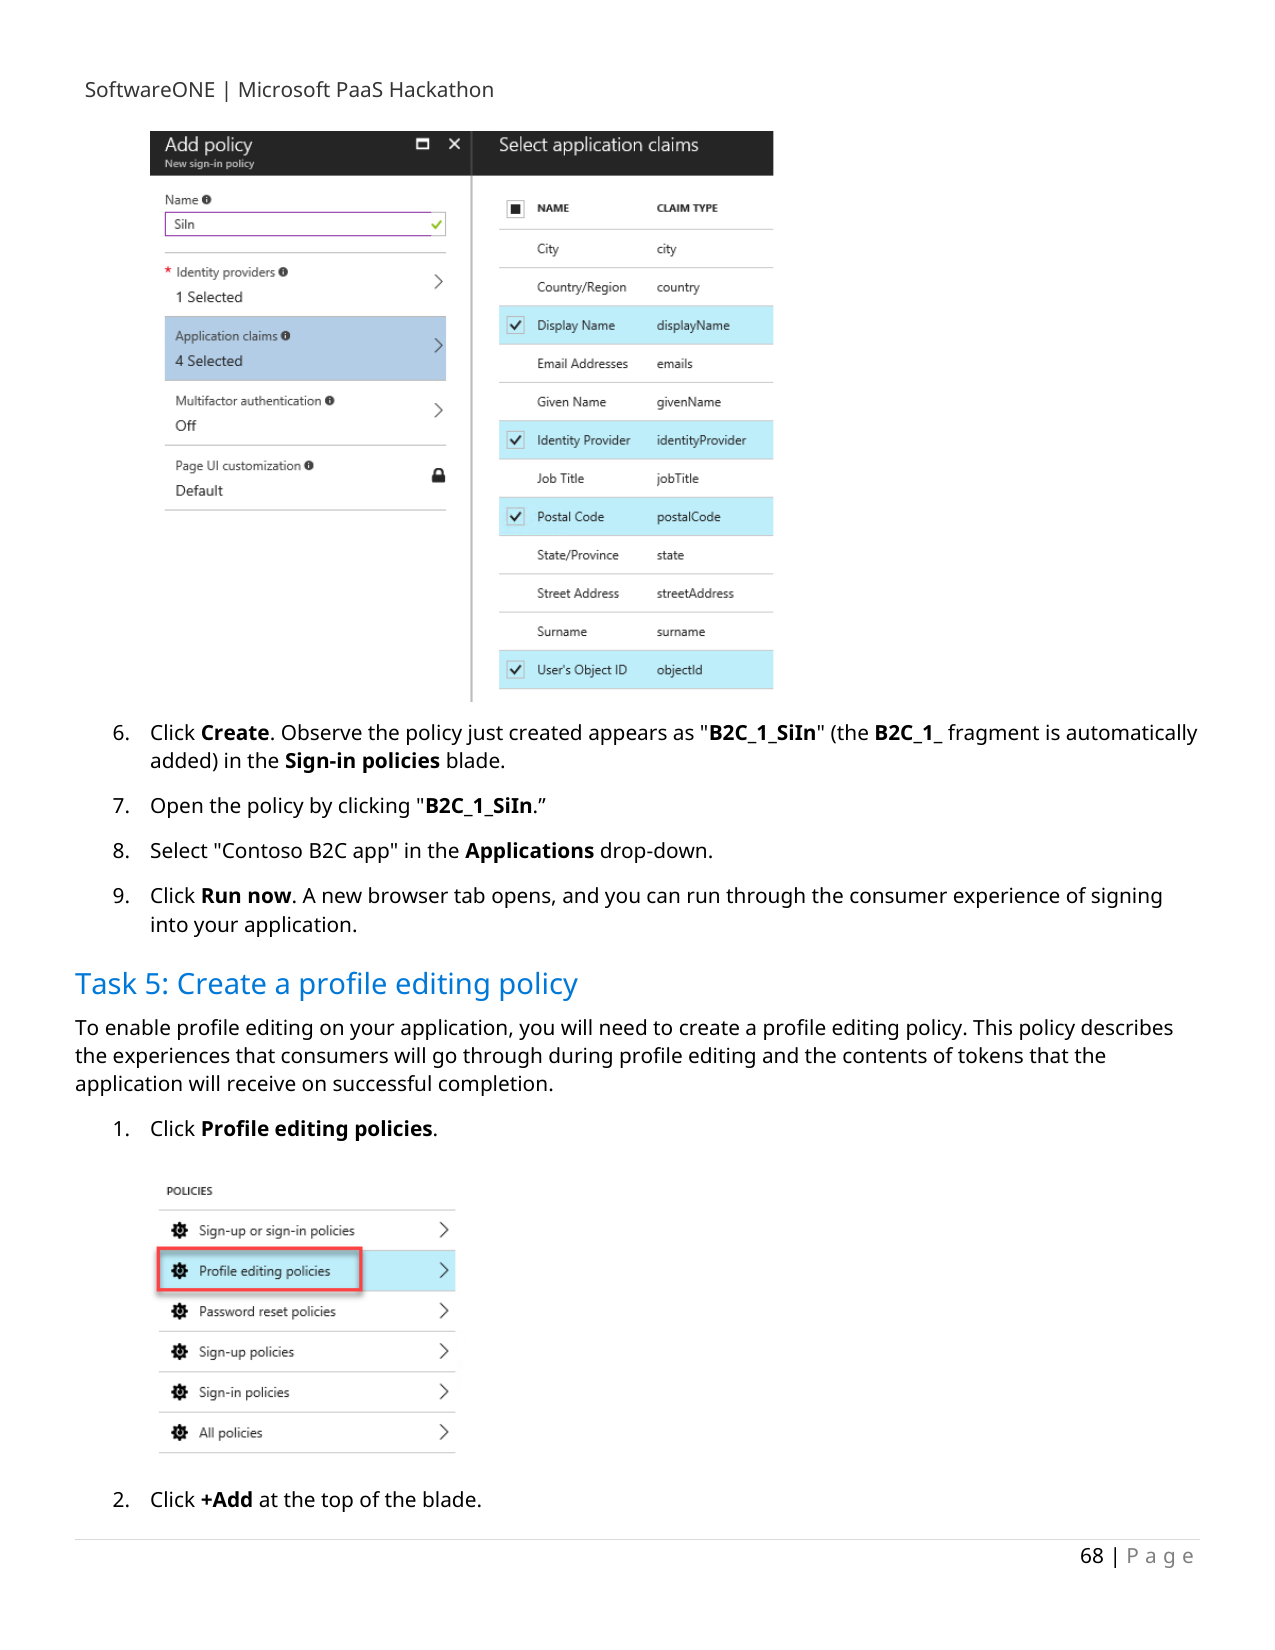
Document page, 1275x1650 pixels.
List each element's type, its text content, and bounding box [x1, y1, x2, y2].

picture [150, 131, 774, 702]
list Click +Add at the top of the blade. [112, 1485, 1200, 1513]
list Open the policy by clicking "B2C_1_SiIn.” [112, 791, 1200, 820]
list Click Create. Observe the policy just created appears as "B2C_1_SiIn" (the B2C_1_ fragment is automatically added) in the Sign-in policies blade. [112, 718, 1200, 775]
list Select "Contoso B2C app" in the Applications drop-down. [112, 837, 1200, 865]
text To enable profile editing on your application, you will need to create a profile editing policy. This policy describes the experiences that consumers will go through during profile editing and the contents of tokens that the application will receive on successful completion. [75, 1013, 1200, 1098]
subtitle Task 5: Create a profile editing policy [75, 963, 1200, 1003]
list Click Profile editing policies. [112, 1114, 1200, 1143]
list Click Run now. A new browser tab opens, and you can run through the consumer experience of signing into your application. [112, 882, 1200, 938]
picture [150, 1159, 470, 1469]
